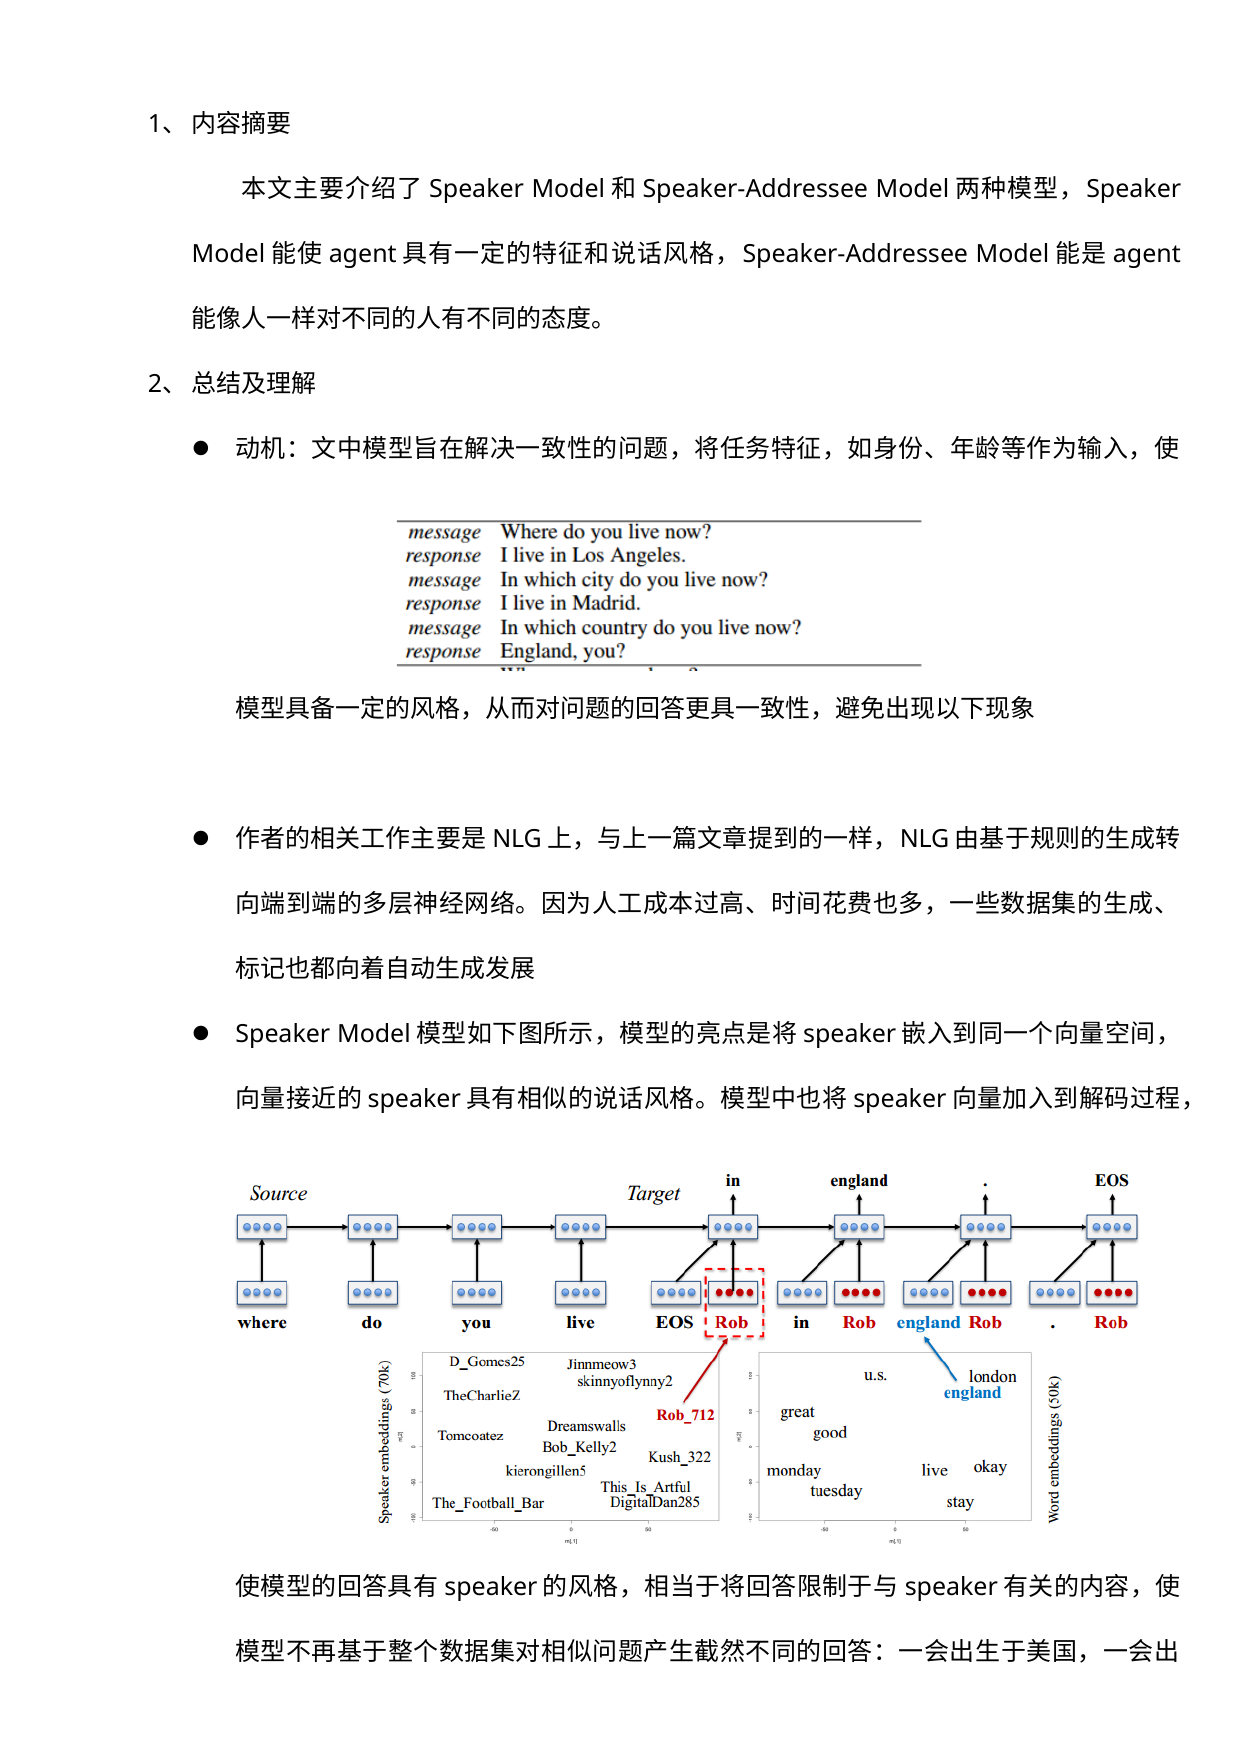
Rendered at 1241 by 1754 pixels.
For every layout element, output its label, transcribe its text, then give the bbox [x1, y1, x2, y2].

list 内容摘要 [148, 89, 1181, 154]
picture [220, 1172, 1182, 1551]
list 作者的相关工作主要是NLG上，与上一篇文章提到的一样，NLG由基于规则的生成转向端到端的多层神经网络。因为人工成本过高、时间花费也多，一些数据集的生成、标记也都向着自动生成发展 [191, 804, 1181, 999]
picture [396, 515, 926, 671]
list 本文主要介绍了Speaker Model和Speaker-Addressee Model两种模型，Speaker Model能使agent具有一定的特征和说话风格，Speaker-Addressee Model能是agent能像人一样对不同的人有不同的态度。 [191, 154, 1181, 349]
list 总结及理解 [148, 349, 1181, 414]
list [191, 999, 1181, 1682]
